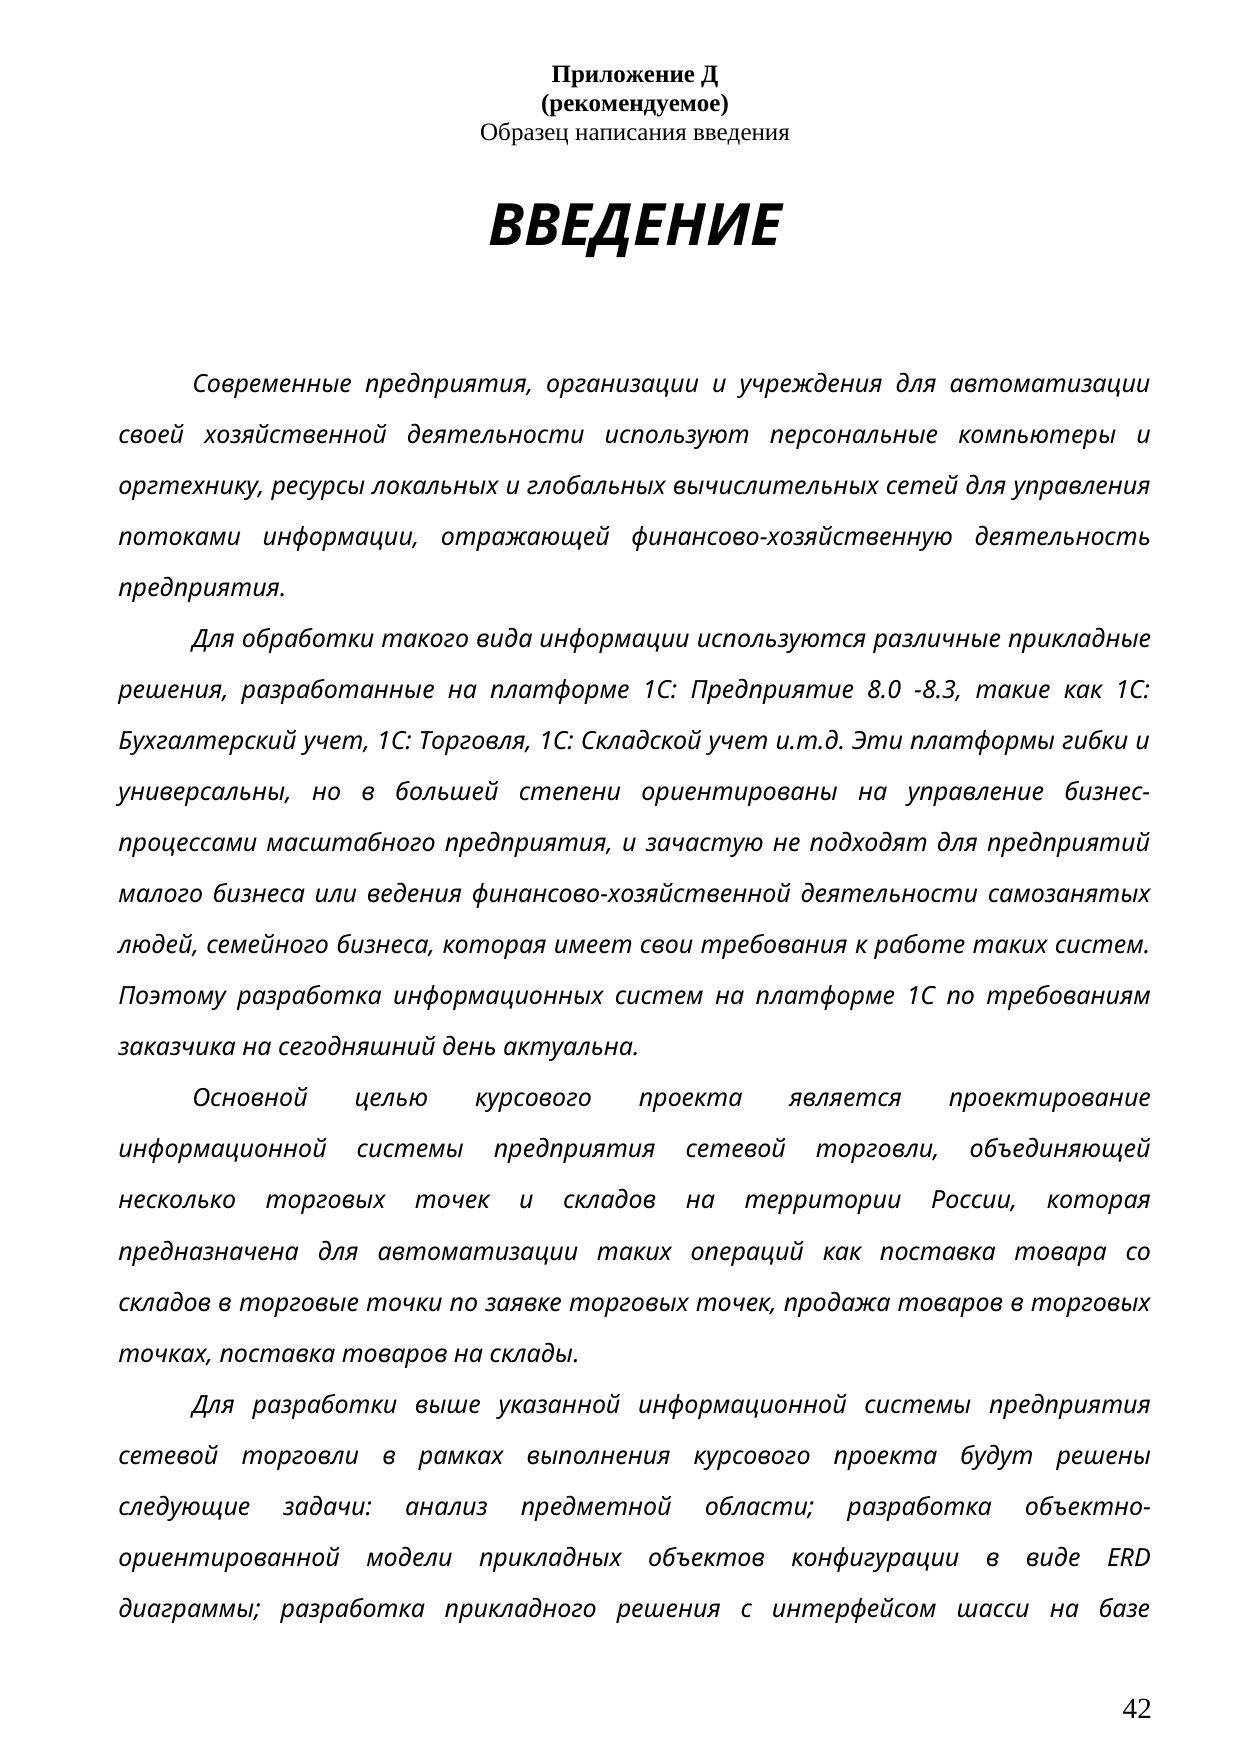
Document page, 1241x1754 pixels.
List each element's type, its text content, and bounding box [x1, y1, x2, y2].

text (рекомендуемое) [118, 88, 1152, 117]
text Основной целью курсового проекта является проектирование информационной системы предприятия сетевой торговли, объединяющей несколько торговых точек и складов на территории России, которая предназначена для автоматизации таких операций как поставка товара со складов в торговые точки по заявке торговых точек, продажа товаров в торговых точках, поставка товаров на склады. [118, 1080, 1152, 1369]
text ВВЕДЕНИЕ [118, 183, 1152, 262]
text Образец написания введения [118, 117, 1152, 145]
text Современные предприятия, организации и учреждения для автоматизации своей хозяйственной деятельности используют персональные компьютеры и оргтехнику, ресурсы локальных и глобальных вычислительных сетей для управления потоками информации, отражающей финансово-хозяйственную деятельность предприятия. [118, 365, 1152, 604]
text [118, 1386, 1152, 1624]
text Для обработки такого вида информации используются различные прикладные решения, разработанные на платформе 1С: Предприятие 8.0 -8.3, такие как 1С: Бухгалтерский учет, 1С: Торговля, 1С: Складской учет и.т.д. Эти платформы гибки и универсальны, но в большей степени ориентированы на управление бизнес-процессами масштабного предприятия, и зачастую не подходят для предприятий малого бизнеса или ведения финансово-хозяйственной деятельности самозанятых людей, семейного бизнеса, которая имеет свои требования к работе таких систем. Поэтому разработка информационных систем на платформе 1С по требованиям заказчика на сегодняшний день актуальна. [118, 621, 1152, 1063]
subtitle Приложение Д [118, 59, 1152, 88]
